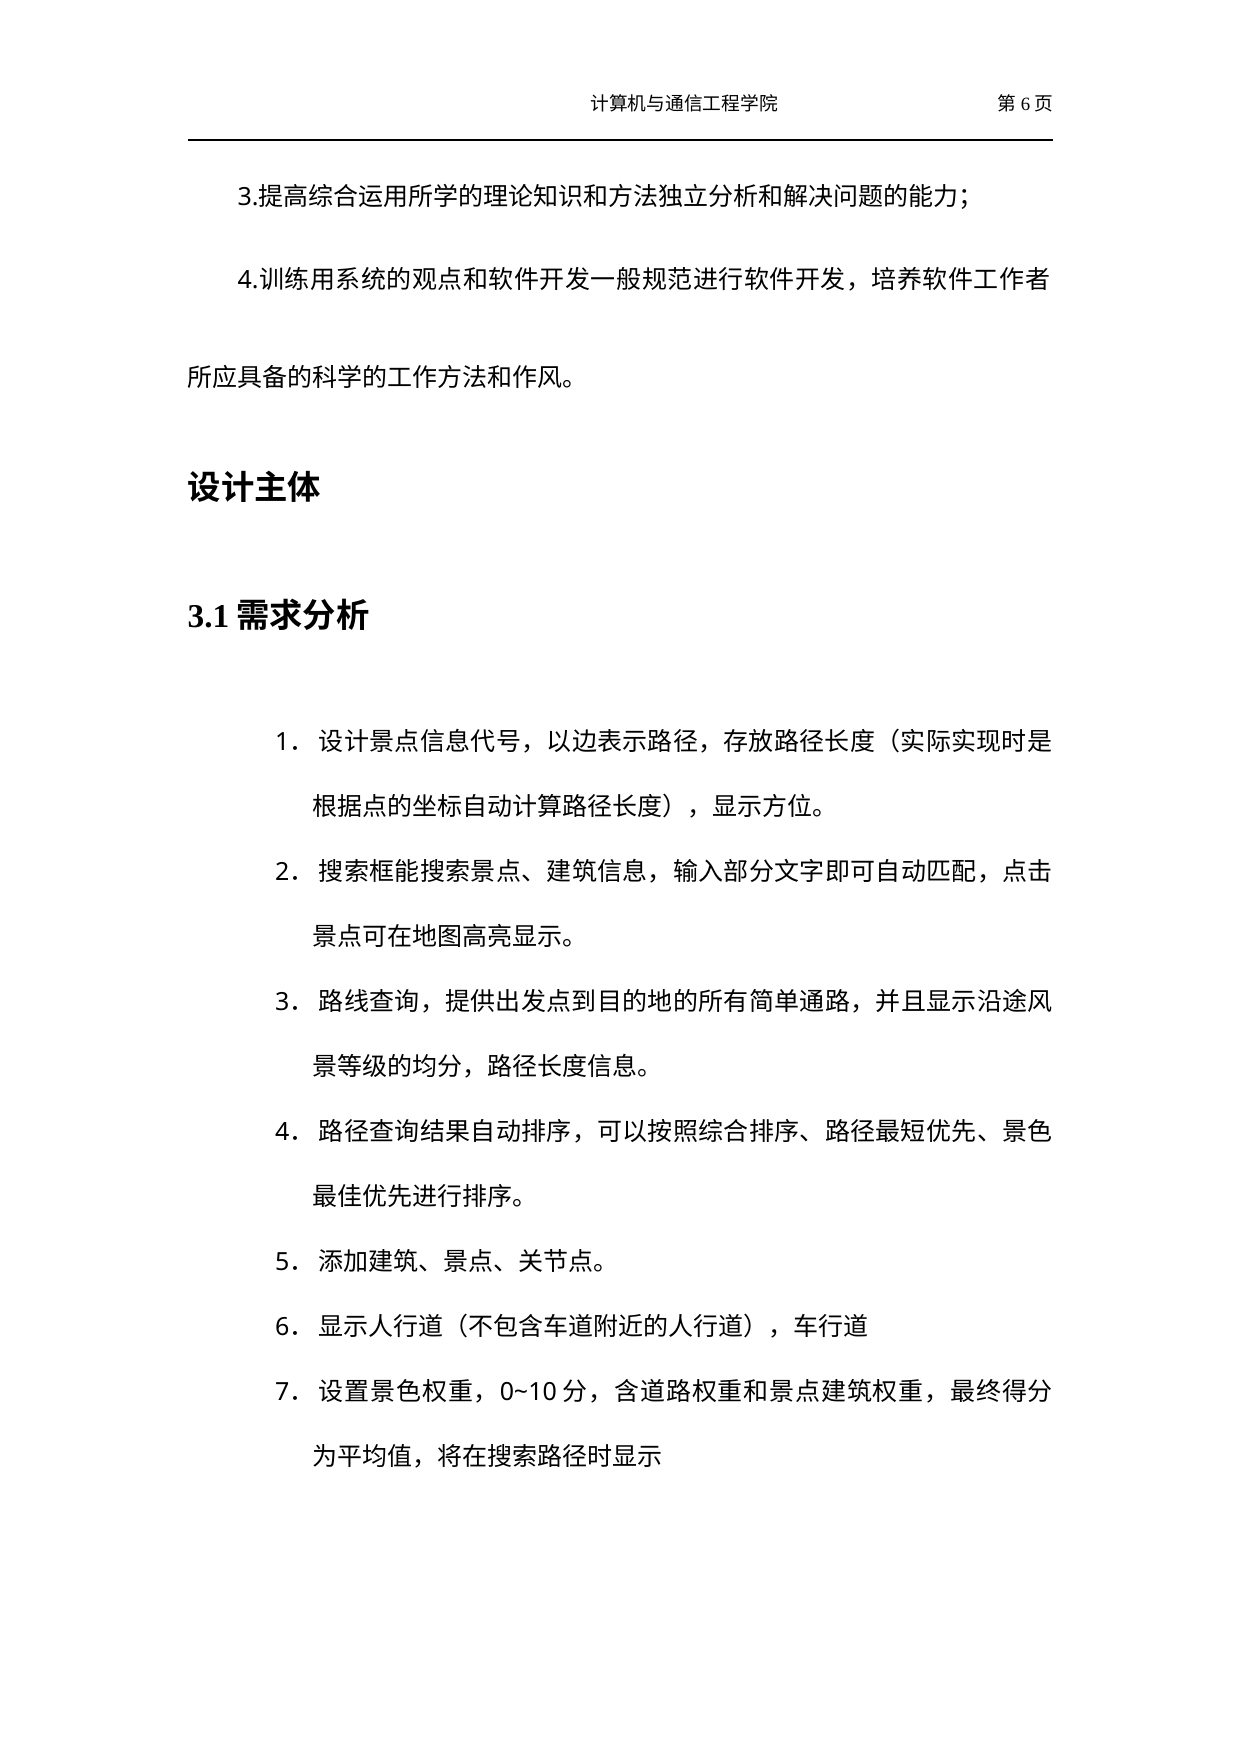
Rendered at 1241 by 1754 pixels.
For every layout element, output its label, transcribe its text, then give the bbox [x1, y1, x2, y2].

list 路线查询，提供出发点到目的地的所有简单通路，并且显示沿途风景等级的均分，路径长度信息。 [275, 967, 1053, 1097]
subtitle 设计主体 [187, 453, 1053, 518]
subtitle 3.1需求分析 [187, 580, 1053, 645]
list 设置景色权重，0~10分，含道路权重和景点建筑权重，最终得分为平均值，将在搜索路径时显示 [275, 1357, 1053, 1487]
text 4.训练用系统的观点和软件开发一般规范进行软件开发，培养软件工作者所应具备的科学的工作方法和作风。 [187, 245, 1053, 408]
list 路径查询结果自动排序，可以按照综合排序、路径最短优先、景色最佳优先进行排序。 [275, 1097, 1053, 1227]
list 添加建筑、景点、关节点。 [275, 1227, 1053, 1292]
list 显示人行道（不包含车道附近的人行道），车行道 [275, 1292, 1053, 1357]
list 搜索框能搜索景点、建筑信息，输入部分文字即可自动匹配，点击景点可在地图高亮显示。 [275, 837, 1053, 967]
list 设计景点信息代号，以边表示路径，存放路径长度（实际实现时是根据点的坐标自动计算路径长度），显示方位。 [275, 707, 1053, 837]
text 3.提高综合运用所学的理论知识和方法独立分析和解决问题的能力； [187, 162, 1053, 227]
